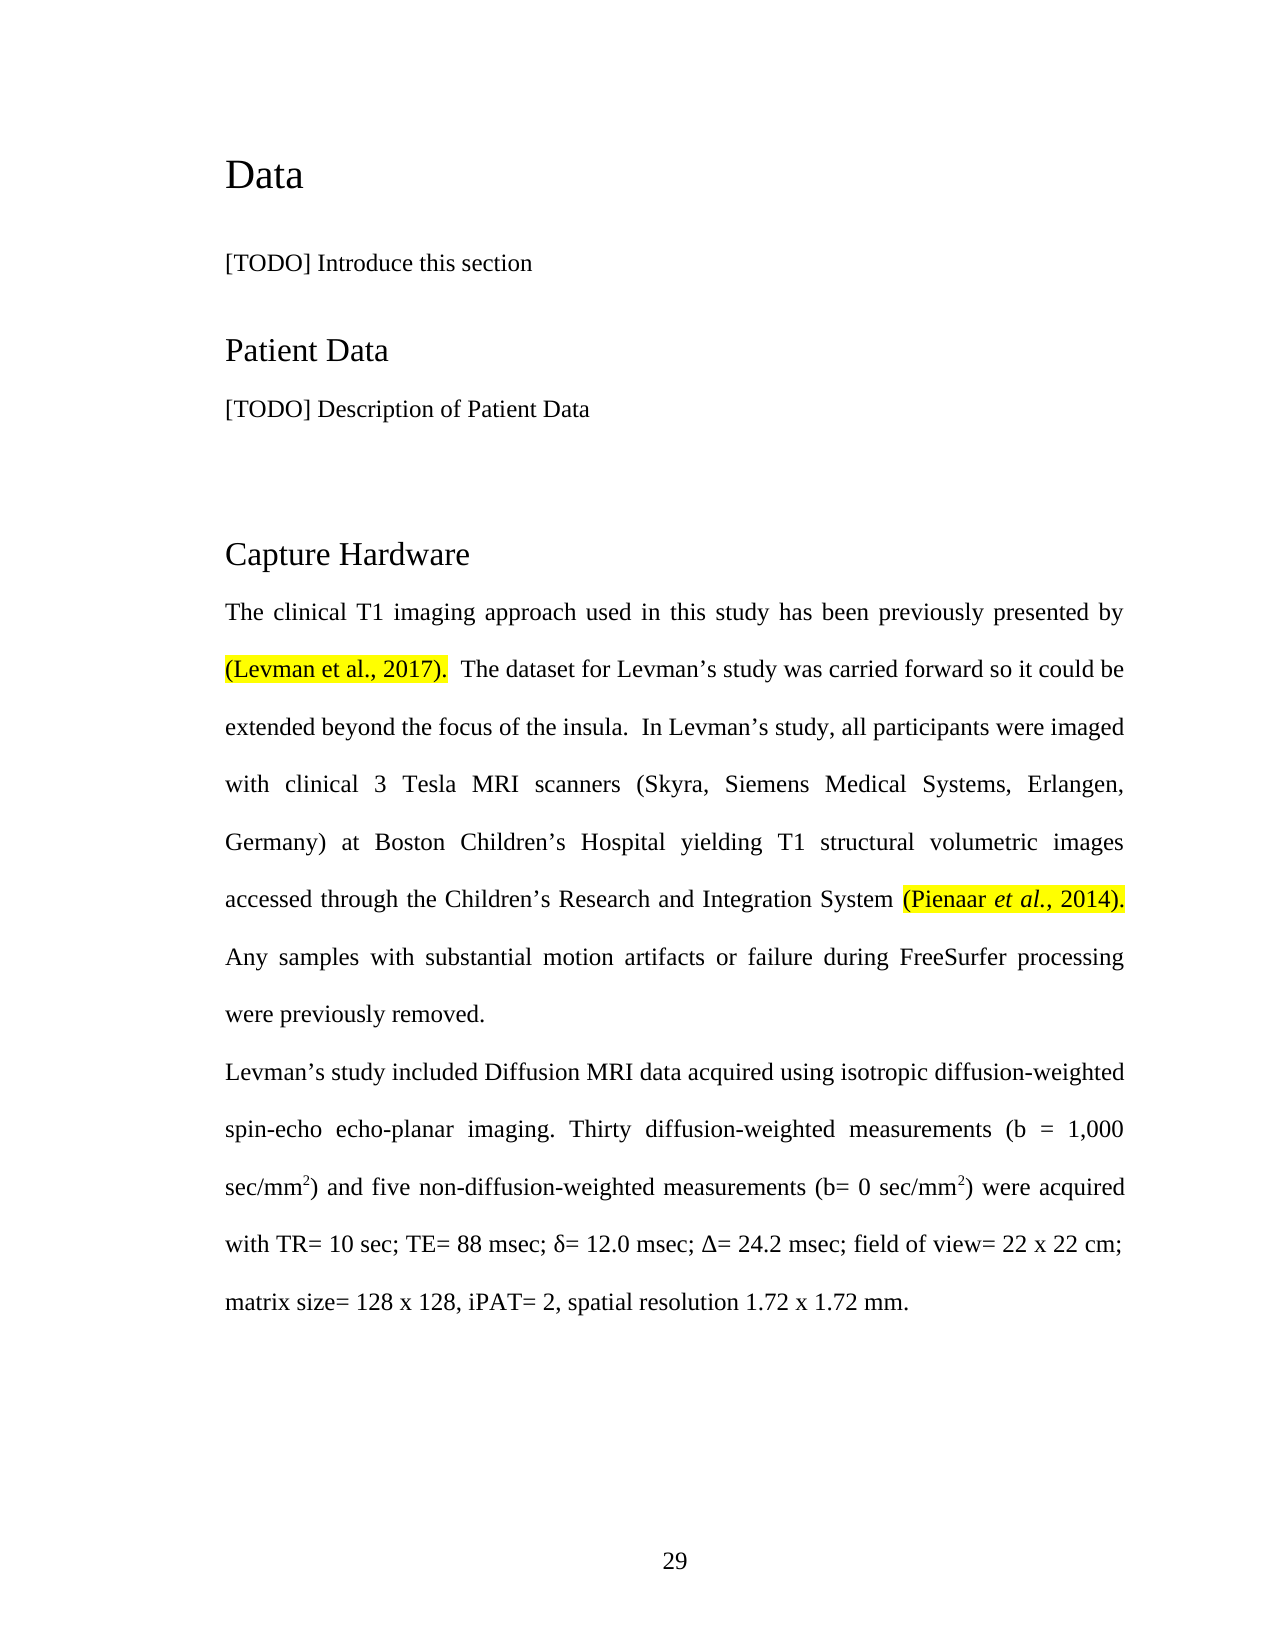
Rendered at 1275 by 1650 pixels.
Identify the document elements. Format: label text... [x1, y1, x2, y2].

subtitle Capture Hardware [225, 534, 1125, 572]
subtitle Data [225, 150, 1125, 198]
subtitle Patient Data [225, 330, 1125, 369]
text Levman’s study included Diffusion MRI data acquired using isotropic diffusion-weighted spin-echo echo-planar imaging. Thirty diffusion-weighted measurements (b = 1,000 sec/mm2) and five non-diffusion-weighted measurements (b= 0 sec/mm2) were acquired with TR= 10 sec; TE= 88 msec; δ= 12.0 msec; Δ= 24.2 msec; field of view= 22 x 22 cm; matrix size= 128 x 128, iPAT= 2, spatial resolution 1.72 x 1.72 mm. [225, 1057, 1125, 1316]
text [TODO] Description of Patient Data [225, 394, 1125, 422]
text [TODO] Introduce this section [225, 248, 1125, 277]
text The clinical T1 imaging approach used in this study has been previously presented by (Levman et al., 2017). The dataset for Levman’s study was carried forward so it could be extended beyond the focus of the insula. In Levman’s study, all participants were imaged with clinical 3 Tesla MRI scanners (Skyra, Siemens Medical Systems, Erlangen, Germany) at Boston Children’s Hospital yielding T1 structural volumetric images accessed through the Children’s Research and Integration System (Pienaar et al., 2014). Any samples with substantial motion artifacts or failure during FreeSurfer processing were previously removed. [225, 597, 1125, 1028]
